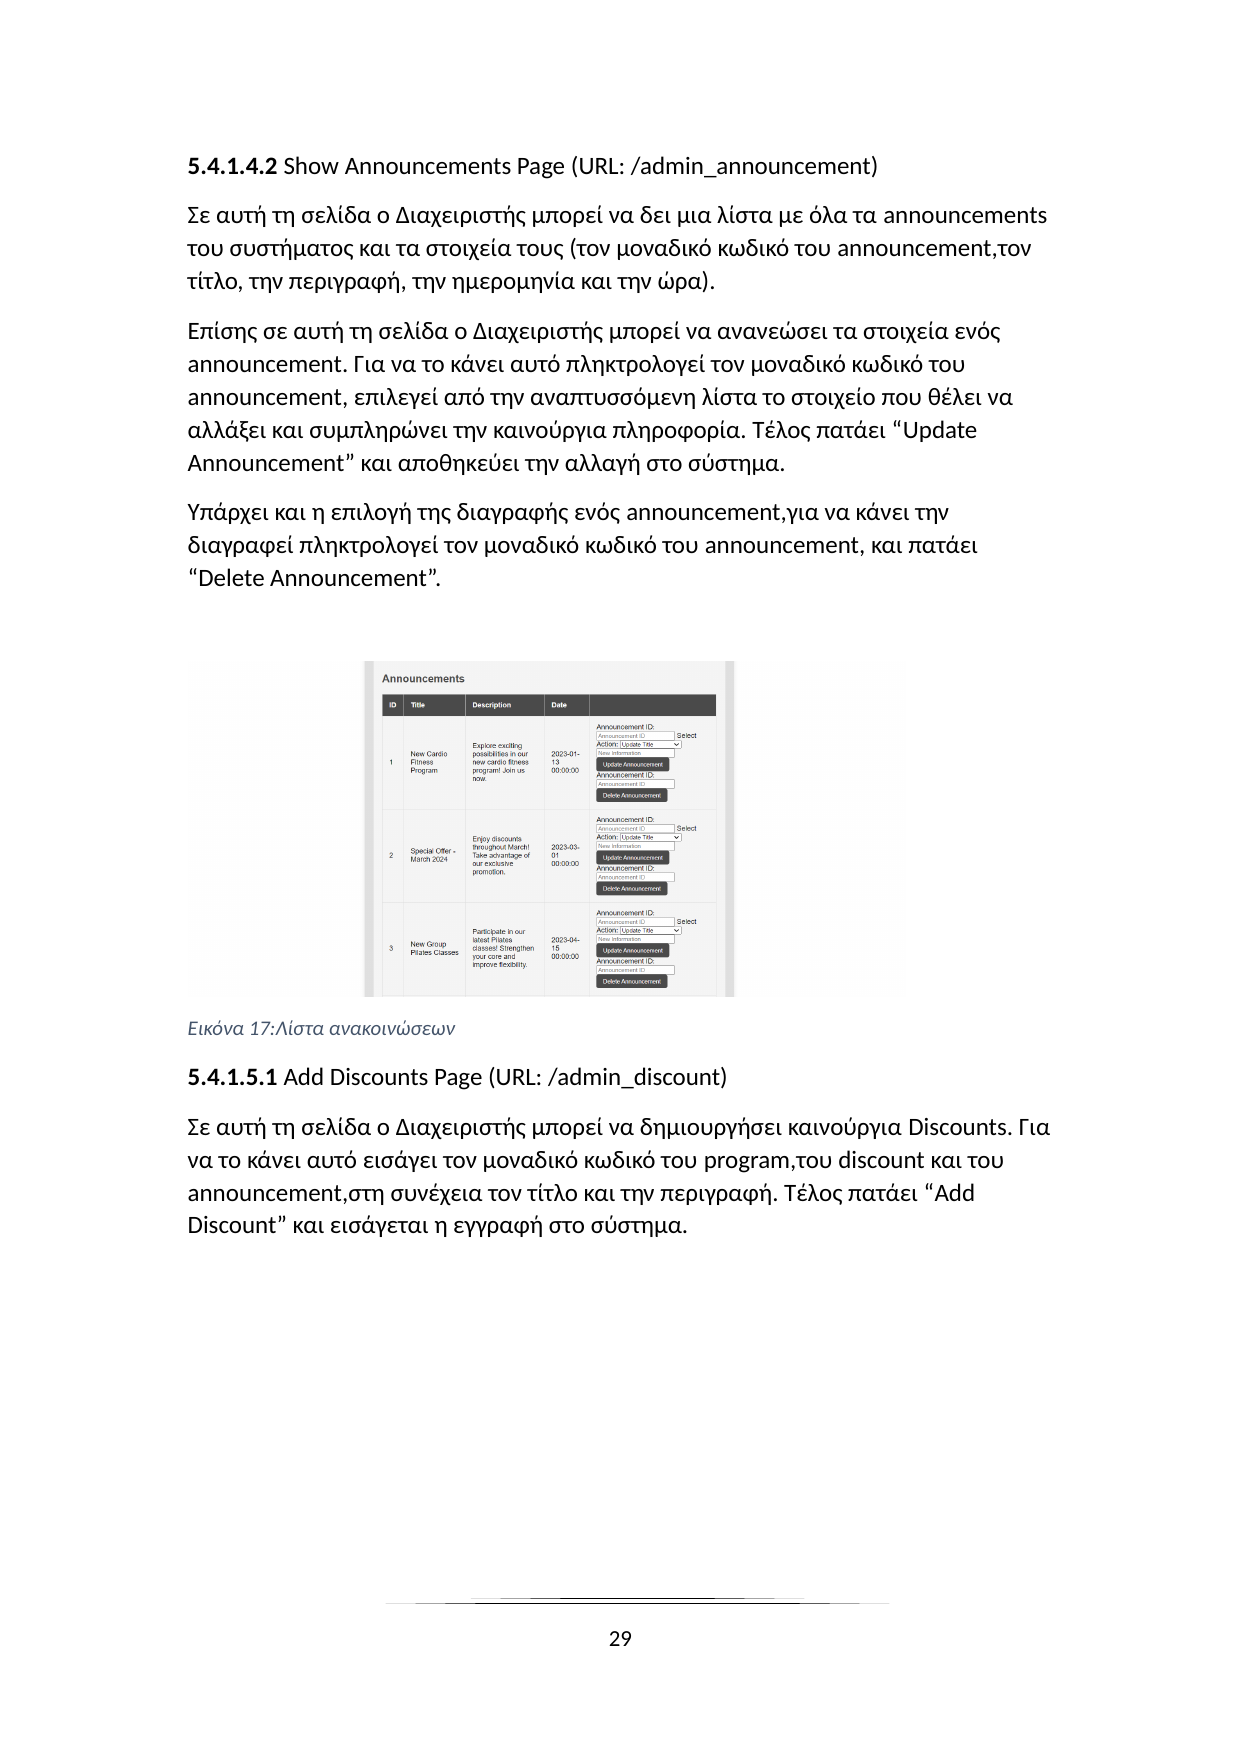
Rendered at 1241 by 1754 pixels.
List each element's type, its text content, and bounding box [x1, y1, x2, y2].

text Επίσης σε αυτή τη σελίδα ο Διαχειριστής μπορεί να ανανεώσει τα στοιχεία ενός announcement. Για να το κάνει αυτό πληκτρολογεί τον μοναδικό κωδικό του announcement, επιλεγεί από την αναπτυσσόμενη λίστα το στοιχείο που θέλει να αλλάξει και συμπληρώνει την καινούργια πληροφορία. Τέλος πατάει “Update Announcement” και αποθηκεύει την αλλαγή στο σύστημα. [187, 315, 1053, 477]
text Υπάρχει και η επιλογή της διαγραφής ενός announcement,για να κάνει την διαγραφεί πληκτρολογεί τον μοναδικό κωδικό του announcement, και πατάει “Delete Announcement”. [187, 496, 1053, 593]
text 5.4.1.4.2 Show Announcements Page (URL: /admin_announcement) [187, 150, 1053, 181]
text Σε αυτή τη σελίδα ο Διαχειριστής μπορεί να δημιουργήσει καινούργια Discounts. Για να το κάνει αυτό εισάγει τον μοναδικό κωδικό του program,του discount και του announcement,στη συνέχεια τον τίτλο και την περιγραφή. Τέλος πατάει “Add Discount” και εισάγεται η εγγραφή στο σύστημα. [187, 1111, 1053, 1240]
text Σε αυτή τη σελίδα ο Διαχειριστής μπορεί να δει μια λίστα με όλα τα announcements του συστήματος και τα στοιχεία τους (τον μοναδικό κωδικό του announcement,τον τίτλο, την περιγραφή, την ημερομηνία και την ώρα). [187, 199, 1053, 296]
picture [187, 661, 906, 997]
text 5.4.1.5.1 Add Discounts Page (URL: /admin_discount) [187, 1061, 1053, 1092]
text Εικόνα 17:Λίστα ανακοινώσεων [187, 1015, 1053, 1040]
